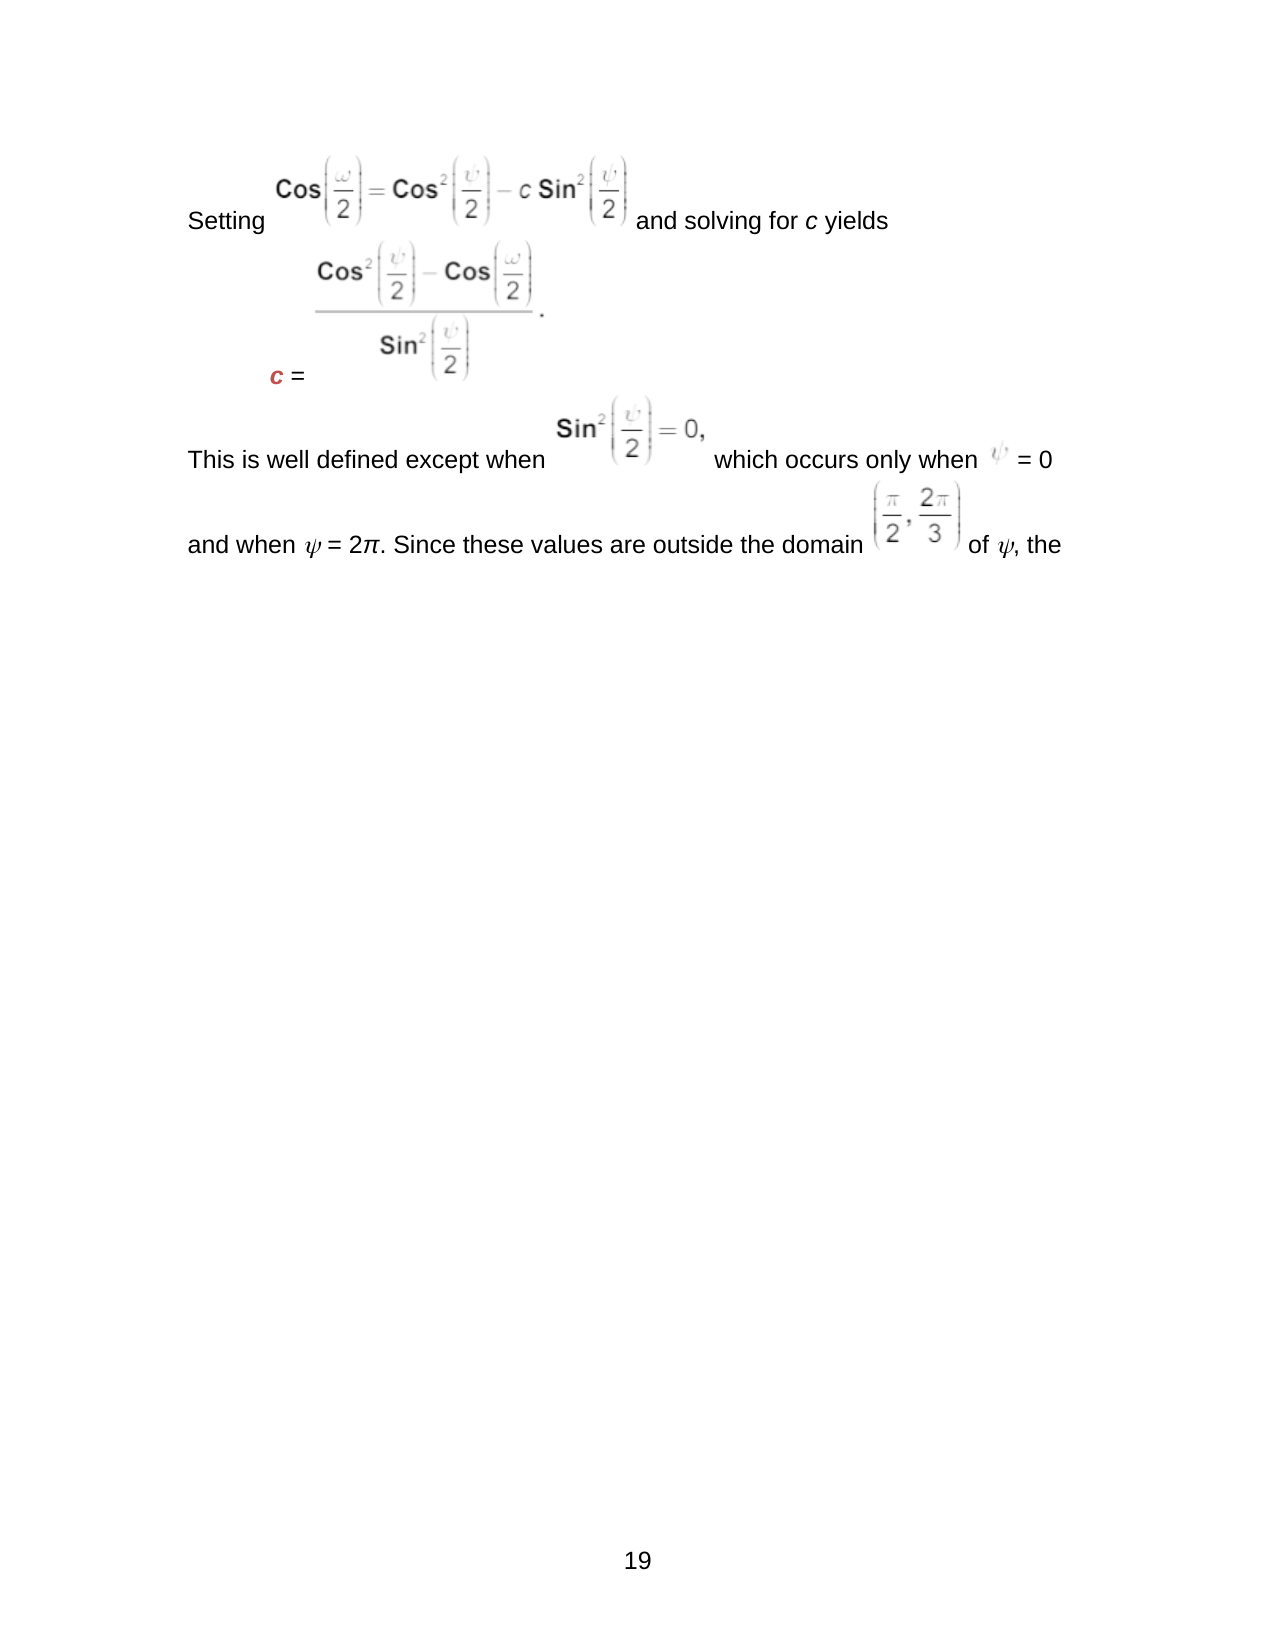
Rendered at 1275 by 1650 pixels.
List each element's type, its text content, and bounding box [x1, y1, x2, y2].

text c = [187, 234, 1087, 390]
text Setting and solving for c yields [187, 150, 1087, 234]
text This is well defined except when which occurs only when = 0 and when = 2π. Since these values are outside the domain of , the [187, 390, 1087, 559]
